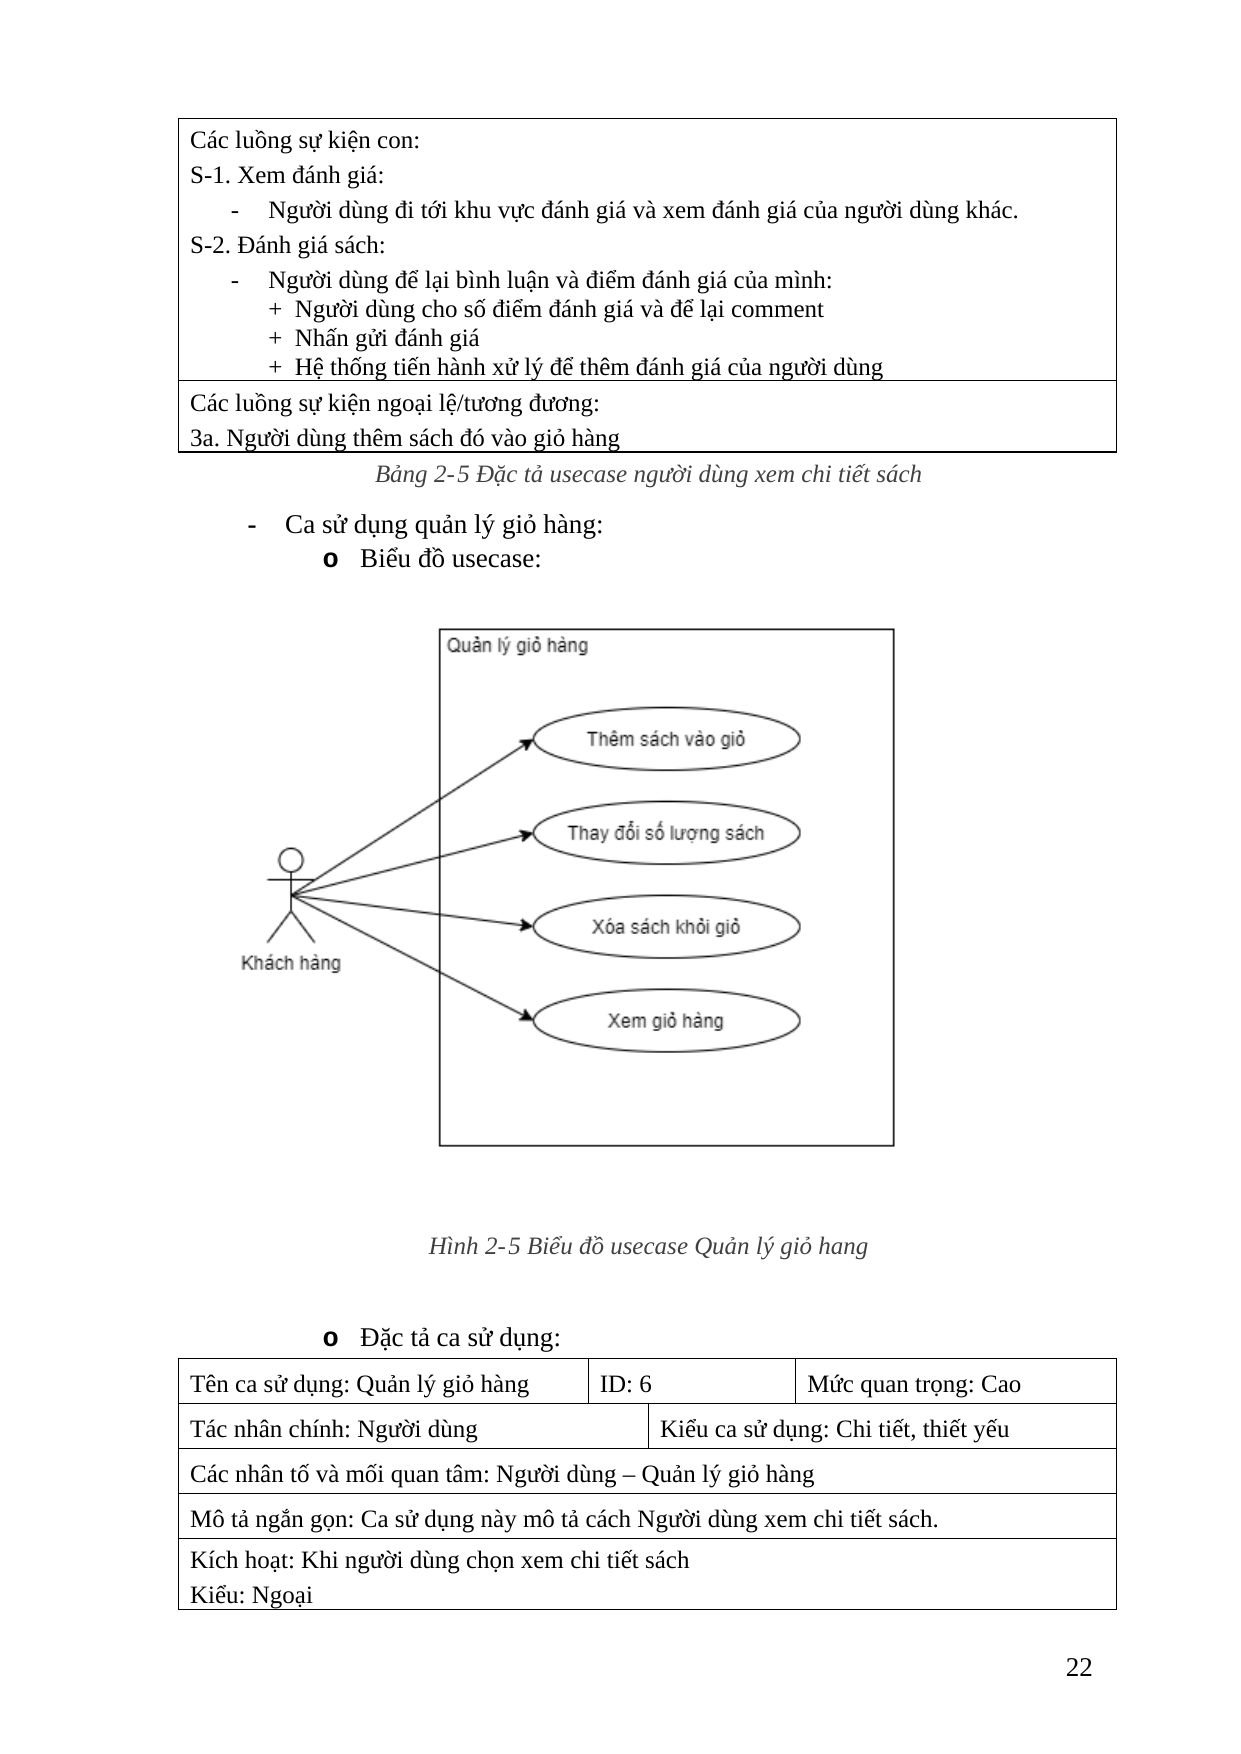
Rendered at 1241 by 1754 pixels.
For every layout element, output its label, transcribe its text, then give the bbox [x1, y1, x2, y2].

table_cell Các nhân tố và mối quan tâm: Người dùng – Quản lý giỏ hàng [179, 1449, 1116, 1492]
table_cell Các luồng sự kiện ngoại lệ/tương đương: 3a. Người dùng thêm sách đó vào giỏ hàng [179, 381, 1116, 451]
list Ca sử dụng quản lý giỏ hàng: [247, 508, 1092, 539]
table_header ID: 6 [589, 1359, 795, 1402]
table_cell Mô tả ngắn gọn: Ca sử dụng này mô tả cách Người dùng xem chi tiết sách. [179, 1494, 1116, 1537]
table_header Tên ca sử dụng: Quản lý giỏ hàng [179, 1359, 588, 1402]
table_cell Tác nhân chính: Người dùng [179, 1404, 648, 1447]
list Biểu đồ usecase: [322, 542, 1092, 576]
picture [206, 585, 959, 1222]
table_cell Kiểu ca sử dụng: Chi tiết, thiết yếu [649, 1404, 1116, 1447]
table_header Mức quan trọng: Cao [796, 1359, 1116, 1402]
table_cell Các luồng sự kiện con: S-1. Xem đánh giá: Người dùng đi tới khu vực đánh giá và xem đánh giá của người dùng khác. S-2. Đánh giá sách: Người dùng để lại bình luận và điểm đánh giá của mình: + Người dùng cho số điểm đánh giá và để lại comment + Nhấn gửi đánh giá + Hệ thống tiến hành xử lý để thêm đánh giá của người dùng [179, 119, 1116, 380]
list Đặc tả ca sử dụng: [322, 1321, 1092, 1354]
table_cell Kích hoạt: Khi người dùng chọn xem chi tiết sách Kiểu: Ngoại [179, 1539, 1116, 1608]
text Hình 2-5 Biểu đồ usecase Quản lý giỏ hang [207, 1231, 1092, 1259]
text Bảng 2-5 Đặc tả usecase người dùng xem chi tiết sách [207, 459, 1092, 487]
